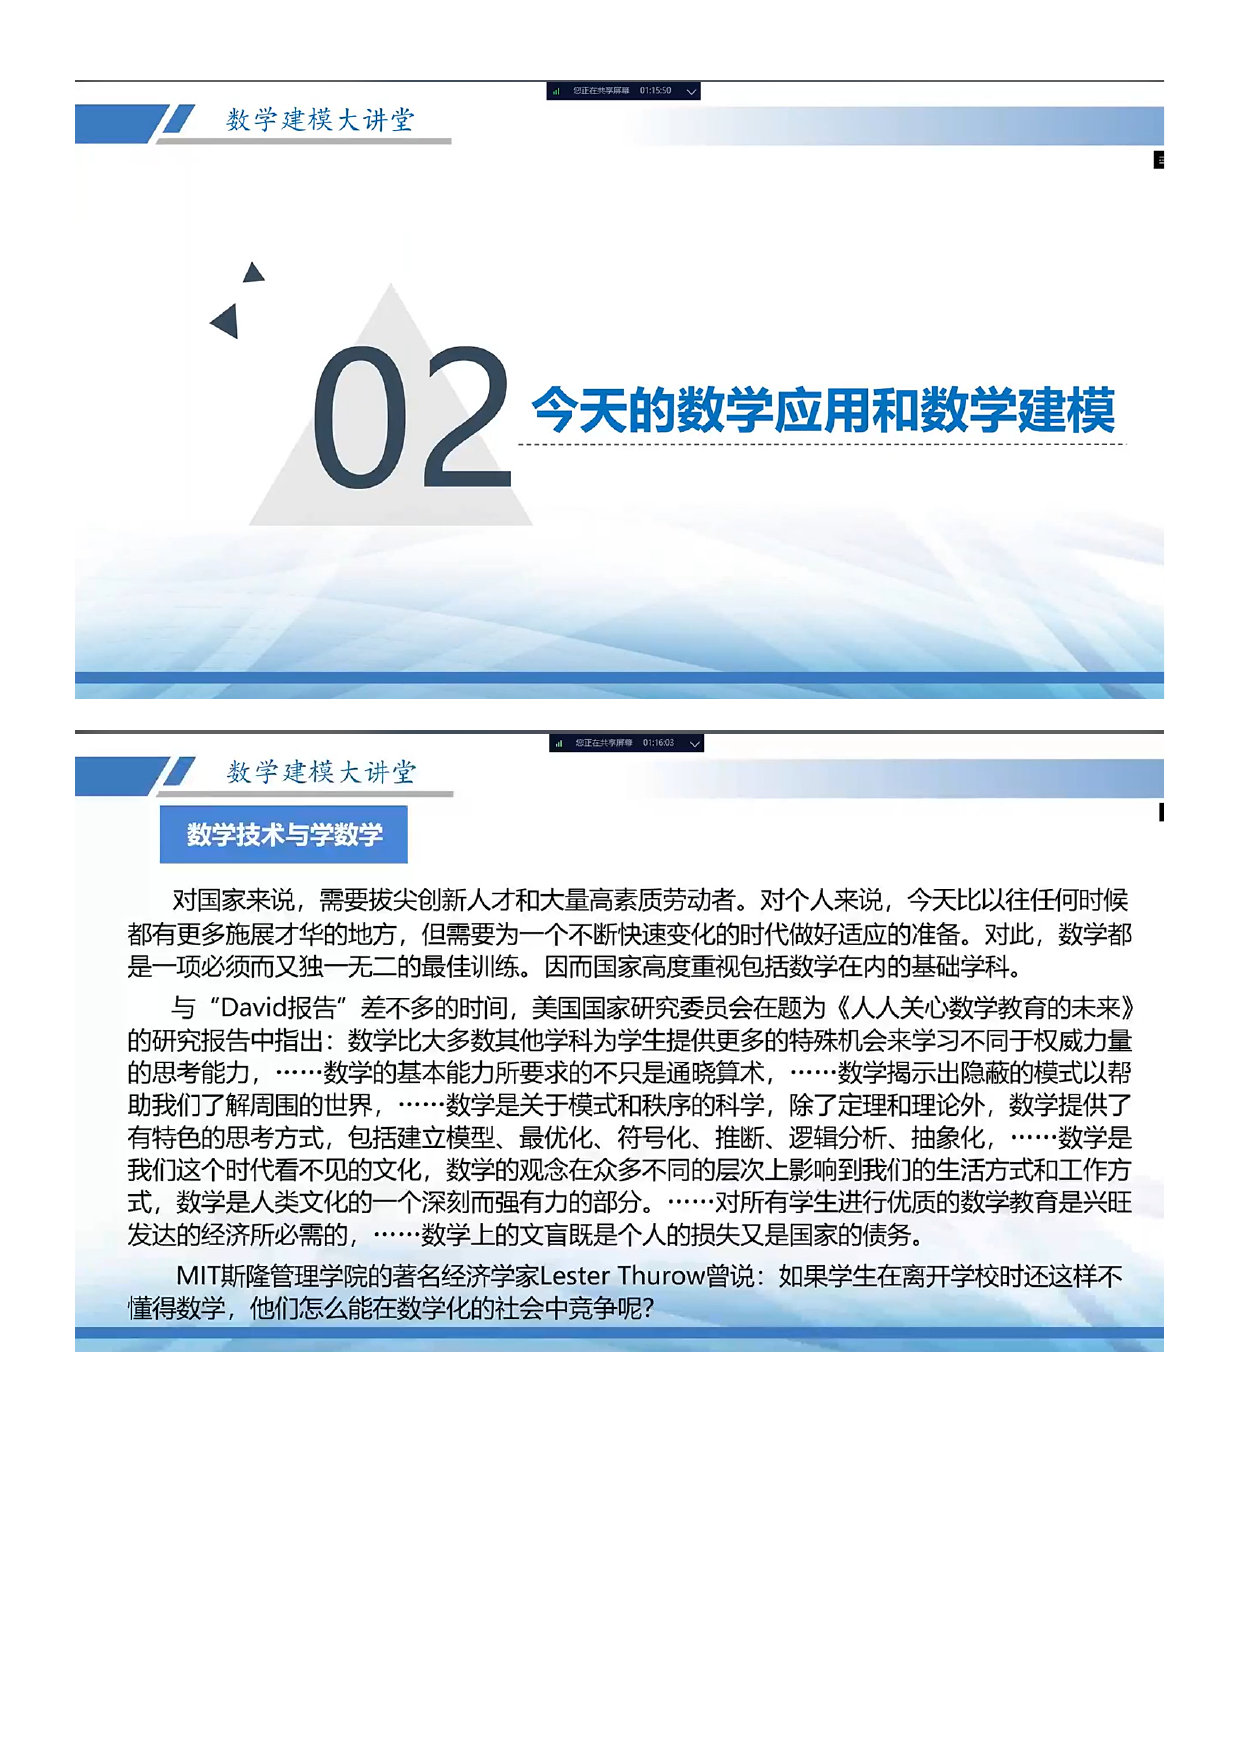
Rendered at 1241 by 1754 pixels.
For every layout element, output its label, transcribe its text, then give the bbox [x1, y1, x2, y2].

picture [75, 80, 1165, 699]
picture [75, 730, 1164, 1352]
